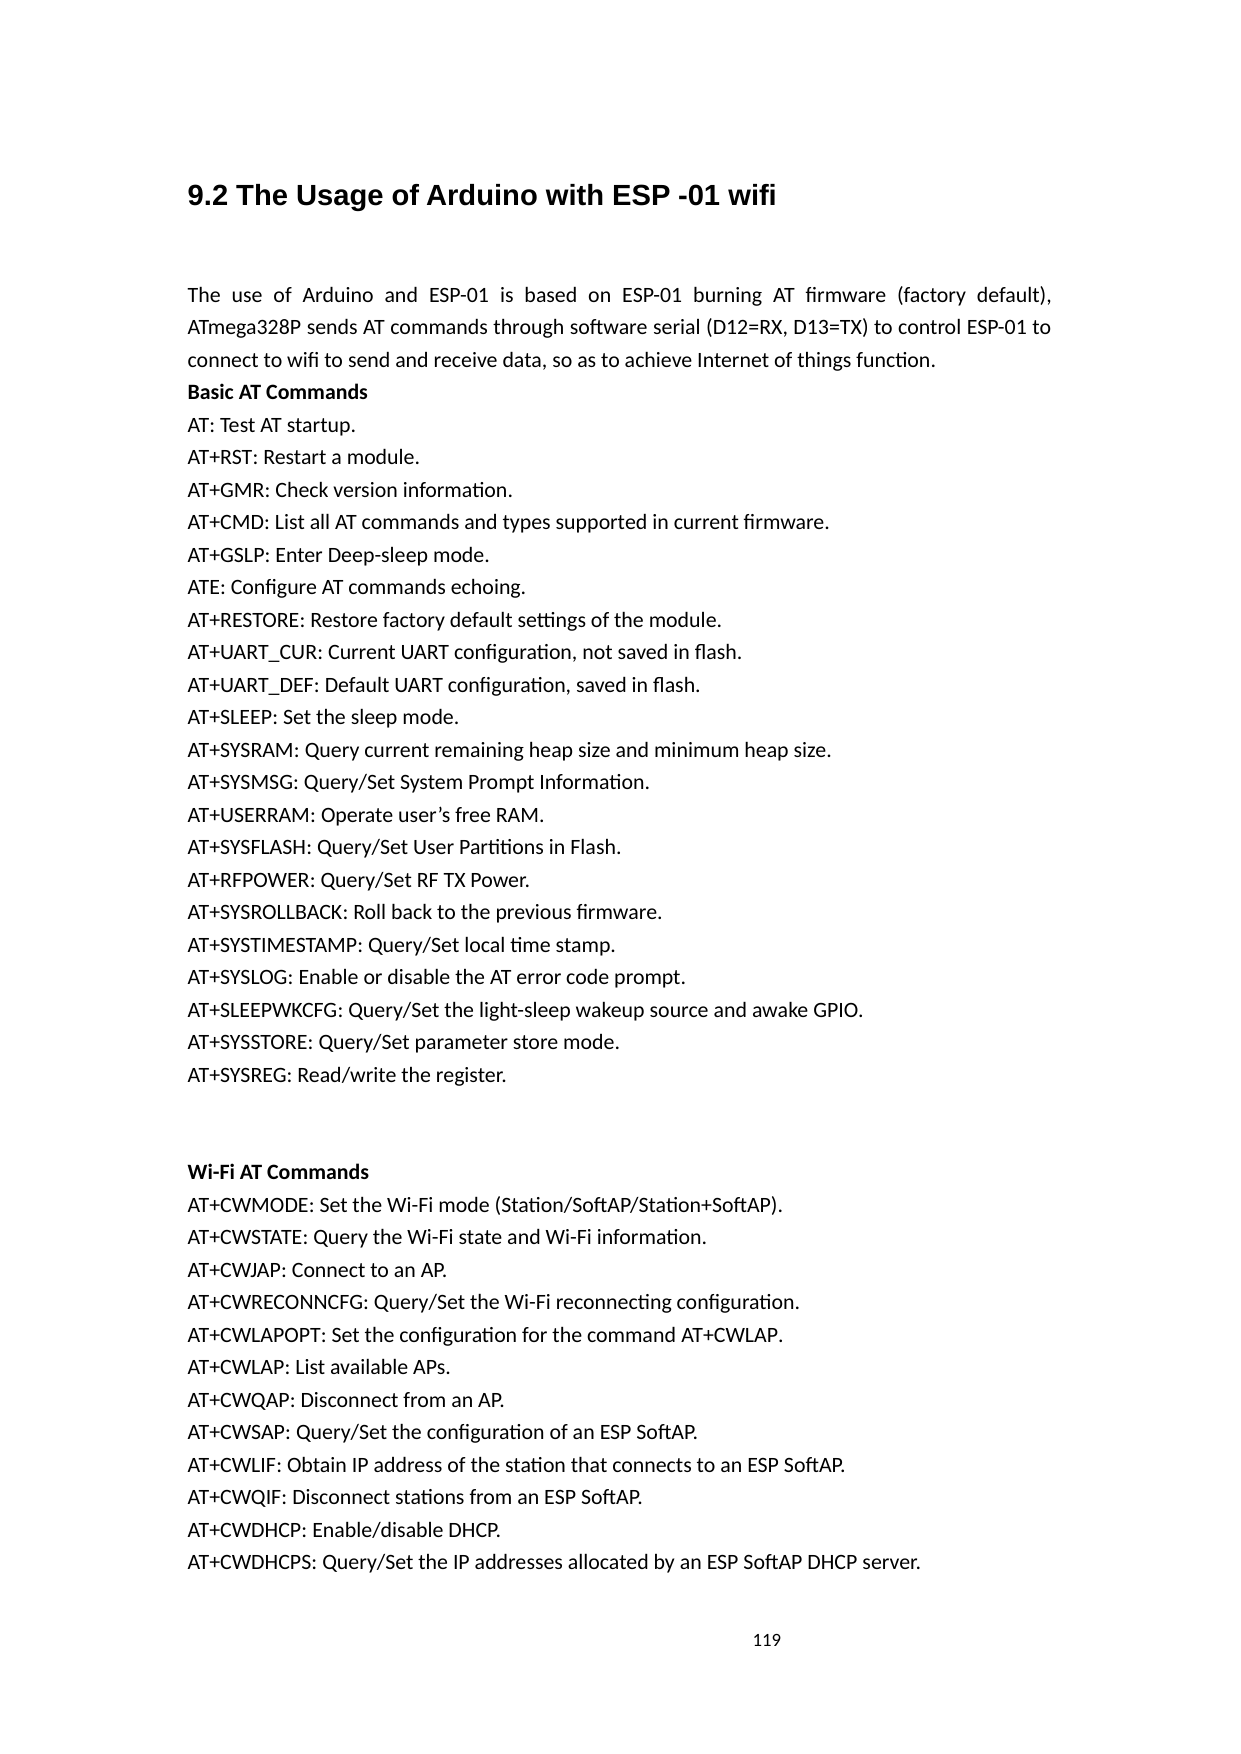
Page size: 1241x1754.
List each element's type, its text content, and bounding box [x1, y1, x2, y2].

text AT+CWLAPOPT: Set the configuration for the command AT+CWLAP. [187, 1318, 1053, 1351]
text The use of Arduino and ESP-01 is based on ESP-01 burning AT firmware (factory default), ATmega328P sends AT commands through software serial (D12=RX, D13=TX) to control ESP-01 to connect to wifi to send and receive data, so as to achieve Internet of things function. [187, 278, 1053, 376]
text AT+USERRAM: Operate user’s free RAM. [187, 798, 1053, 831]
text AT+CWLIF: Obtain IP address of the station that connects to an ESP SoftAP. [187, 1448, 1053, 1481]
text AT+CWJAP: Connect to an AP. [187, 1253, 1053, 1286]
text AT+SYSTIMESTAMP: Query/Set local time stamp. [187, 928, 1053, 961]
text AT+CWQAP: Disconnect from an AP. [187, 1383, 1053, 1416]
text AT+RFPOWER: Query/Set RF TX Power. [187, 863, 1053, 896]
text ATE: Configure AT commands echoing. [187, 571, 1053, 603]
text AT+CWSAP: Query/Set the configuration of an ESP SoftAP. [187, 1416, 1053, 1448]
text AT+SYSLOG: Enable or disable the AT error code prompt. [187, 961, 1053, 993]
text AT+UART_DEF: Default UART configuration, saved in flash. [187, 668, 1053, 701]
text AT+SYSFLASH: Query/Set User Partitions in Flash. [187, 831, 1053, 863]
text AT+CWDHCPS: Query/Set the IP addresses allocated by an ESP SoftAP DHCP server. [187, 1546, 1053, 1578]
text AT+SLEEP: Set the sleep mode. [187, 701, 1053, 733]
text AT+CWRECONNCFG: Query/Set the Wi-Fi reconnecting configuration. [187, 1286, 1053, 1318]
text AT+RESTORE: Restore factory default settings of the module. [187, 603, 1053, 636]
text AT: Test AT startup. [187, 408, 1053, 441]
text Basic AT Commands [187, 376, 1053, 408]
text AT+RST: Restart a module. [187, 441, 1053, 473]
text AT+CWQIF: Disconnect stations from an ESP SoftAP. [187, 1481, 1053, 1513]
text AT+SYSMSG: Query/Set System Prompt Information. [187, 766, 1053, 798]
text AT+CWMODE: Set the Wi-Fi mode (Station/SoftAP/Station+SoftAP). [187, 1188, 1053, 1221]
text AT+SYSRAM: Query current remaining heap size and minimum heap size. [187, 733, 1053, 766]
text AT+SLEEPWKCFG: Query/Set the light-sleep wakeup source and awake GPIO. [187, 993, 1053, 1026]
subtitle 9.2 The Usage of Arduino with ESP -01 wifi [187, 162, 1053, 227]
text AT+UART_CUR: Current UART configuration, not saved in flash. [187, 636, 1053, 668]
text AT+CWLAP: List available APs. [187, 1351, 1053, 1383]
text Wi-Fi AT Commands [187, 1156, 1053, 1188]
text AT+CWDHCP: Enable/disable DHCP. [187, 1513, 1053, 1546]
text AT+GMR: Check version information. [187, 473, 1053, 506]
text AT+SYSROLLBACK: Roll back to the previous firmware. [187, 896, 1053, 928]
text AT+CMD: List all AT commands and types supported in current firmware. [187, 506, 1053, 538]
text AT+GSLP: Enter Deep-sleep mode. [187, 538, 1053, 571]
text AT+SYSSTORE: Query/Set parameter store mode. [187, 1026, 1053, 1058]
text AT+CWSTATE: Query the Wi-Fi state and Wi-Fi information. [187, 1221, 1053, 1253]
text AT+SYSREG: Read/write the register. [187, 1058, 1053, 1091]
